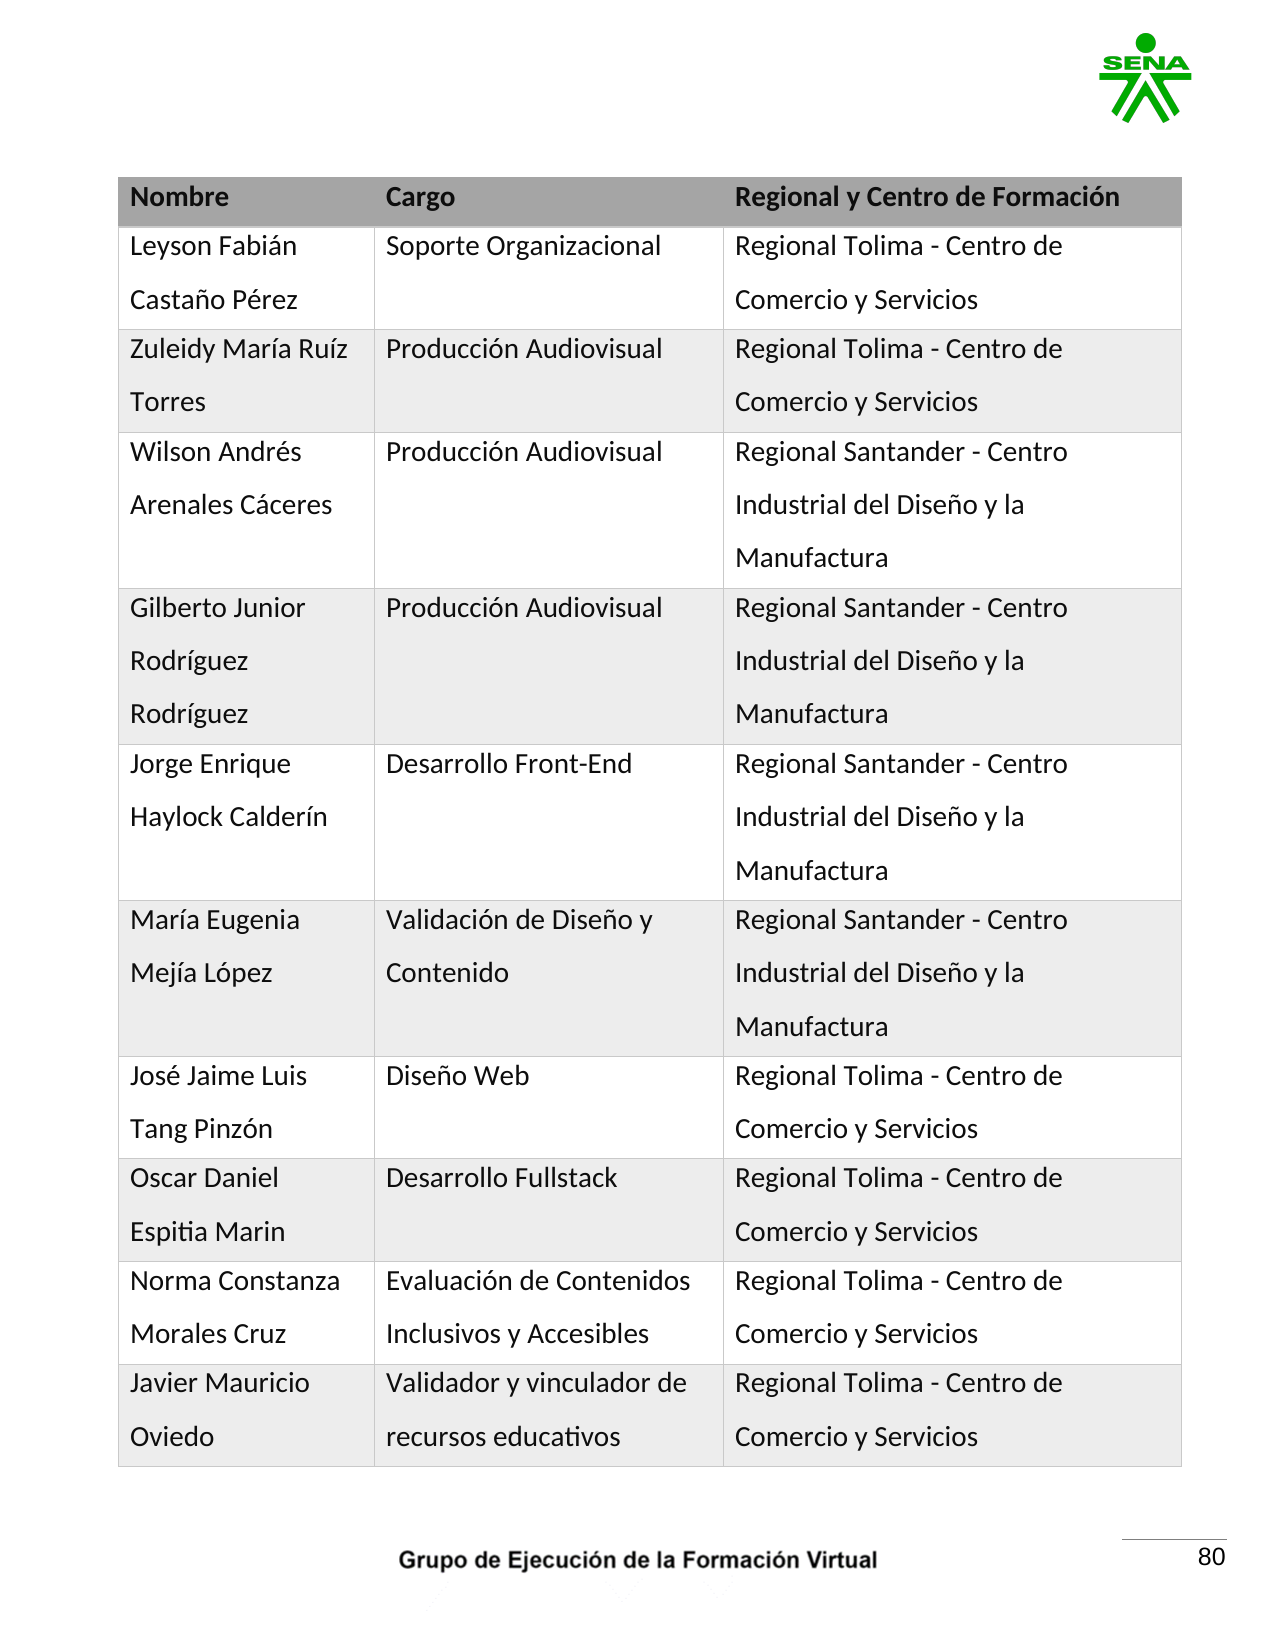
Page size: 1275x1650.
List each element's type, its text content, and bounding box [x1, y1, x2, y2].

table_cell Regional Santander - Centro Industrial del Diseño y la Manufactura [724, 433, 1181, 588]
table_cell Validación de Diseño y Contenido [375, 901, 723, 1056]
table_cell Regional Santander - Centro Industrial del Diseño y la Manufactura [724, 589, 1181, 744]
table_cell Desarrollo Fullstack [375, 1159, 723, 1261]
table_cell Producción Audiovisual [375, 433, 723, 588]
table_cell Validador y vinculador de recursos educativos digitales [375, 1365, 723, 1466]
table_cell Regional Tolima - Centro de Comercio y Servicios [724, 330, 1181, 432]
table_cell Regional Tolima - Centro de Comercio y Servicios [724, 1057, 1181, 1158]
table_cell Producción Audiovisual [375, 589, 723, 744]
table_cell Desarrollo Front-End [375, 745, 723, 900]
table_cell Evaluación de Contenidos Inclusivos y Accesibles [375, 1262, 723, 1363]
table_cell Zuleidy María Ruíz Torres [119, 330, 374, 432]
table_cell Gilberto Junior Rodríguez Rodríguez [119, 589, 374, 744]
table_cell Regional Tolima - Centro de Comercio y Servicios [724, 1365, 1181, 1466]
table_cell Regional Santander - Centro Industrial del Diseño y la Manufactura [724, 745, 1181, 900]
table_cell Regional Tolima - Centro de Comercio y Servicios [724, 1262, 1181, 1363]
table_cell María Eugenia Mejía López [119, 901, 374, 1056]
table_cell Regional Santander - Centro Industrial del Diseño y la Manufactura [724, 901, 1181, 1056]
table_cell Regional Tolima - Centro de Comercio y Servicios [724, 228, 1181, 329]
table_header Cargo [375, 178, 723, 226]
table_cell Oscar Daniel Espitia Marin [119, 1159, 374, 1261]
table_cell Javier Mauricio Oviedo [119, 1365, 374, 1466]
table_cell José Jaime Luis Tang Pinzón [119, 1057, 374, 1158]
table_header Nombre [119, 178, 374, 226]
table_cell Wilson Andrés Arenales Cáceres [119, 433, 374, 588]
table_cell Producción Audiovisual [375, 330, 723, 432]
table_cell Regional Tolima - Centro de Comercio y Servicios [724, 1159, 1181, 1261]
table_cell Soporte Organizacional [375, 228, 723, 329]
table_cell Norma Constanza Morales Cruz [119, 1262, 374, 1363]
picture [0, 1500, 1275, 1611]
table_cell Leyson Fabián Castaño Pérez [119, 228, 374, 329]
table_cell Jorge Enrique Haylock Calderín [119, 745, 374, 900]
table_cell Diseño Web [375, 1057, 723, 1158]
table_header Regional y Centro de Formación [724, 178, 1181, 226]
picture [1099, 33, 1192, 123]
